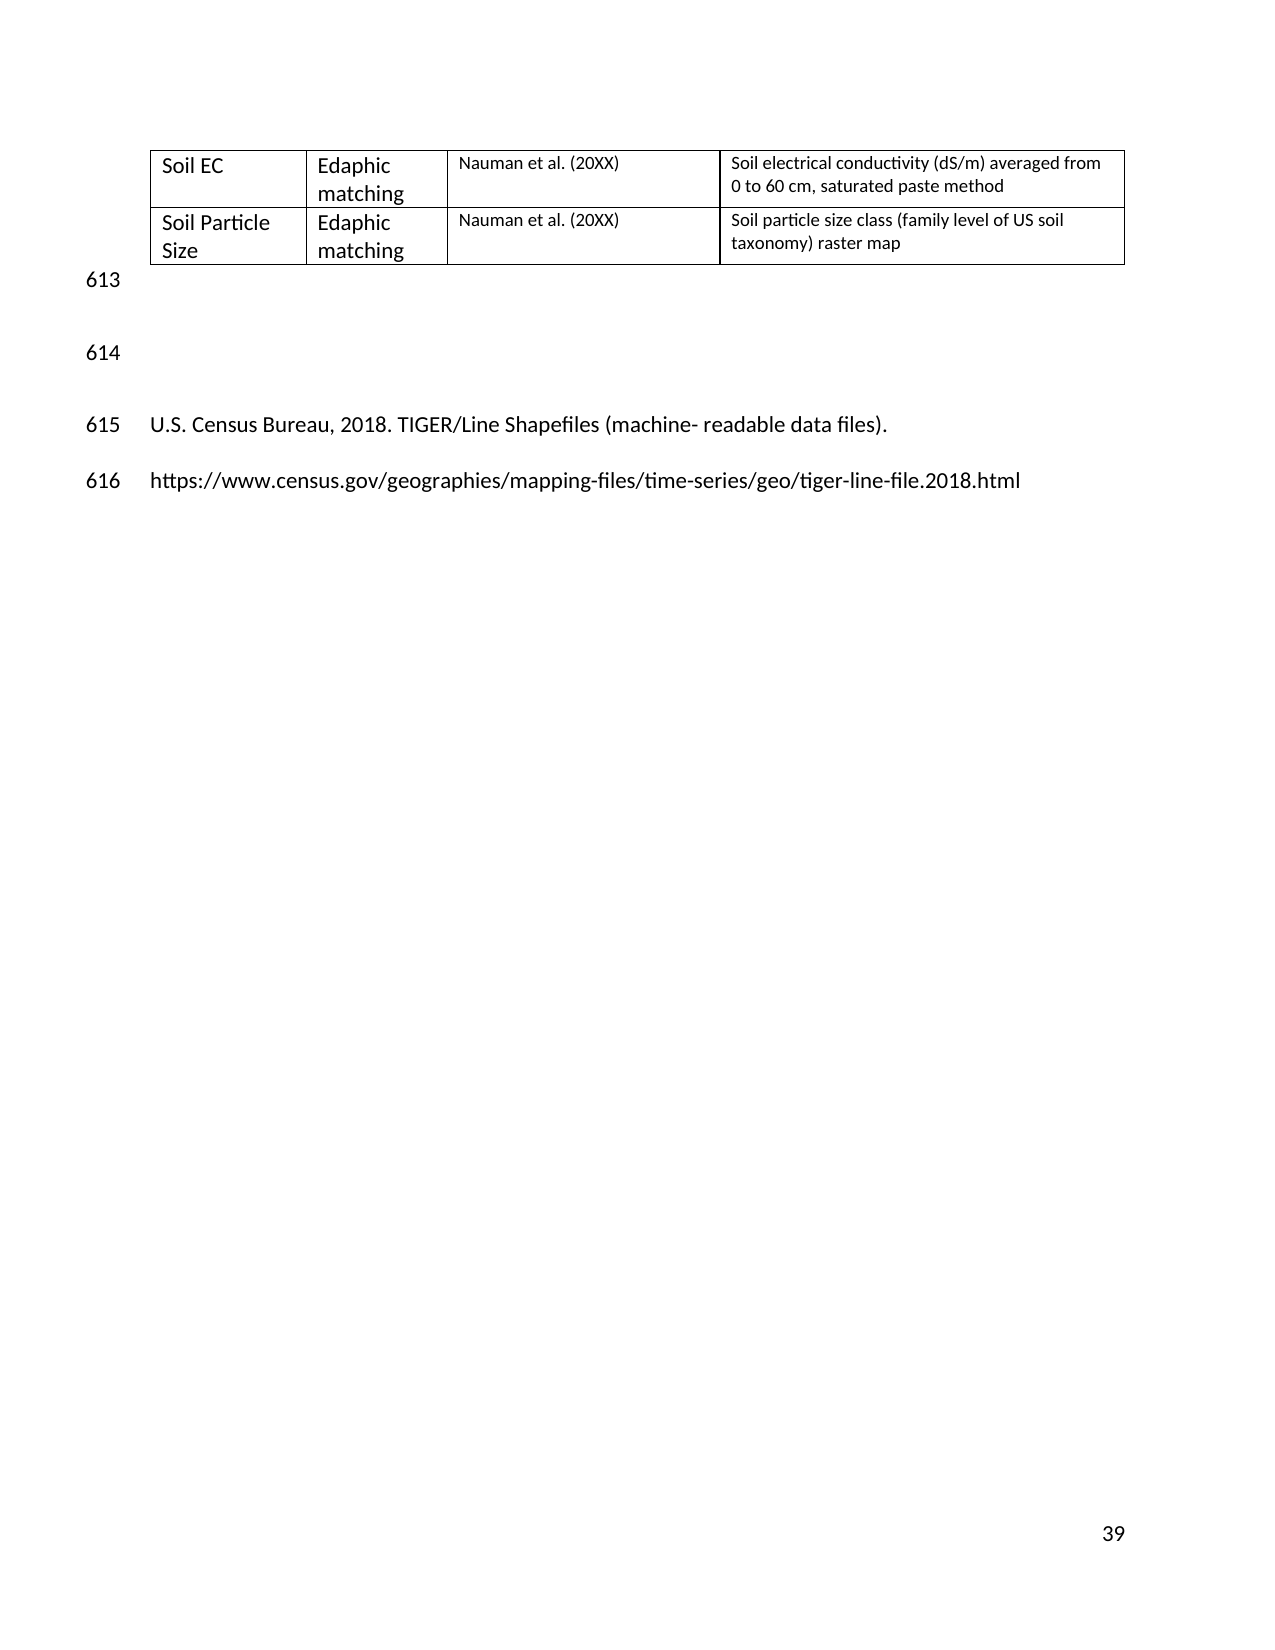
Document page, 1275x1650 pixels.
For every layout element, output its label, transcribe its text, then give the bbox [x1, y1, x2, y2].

table_cell Edaphic matching [307, 151, 447, 207]
table_cell Soil electrical conductivity (dS/m) averaged from 0 to 60 cm, saturated paste method [721, 151, 1124, 207]
table_cell Soil Particle Size [151, 208, 306, 264]
table_cell Nauman et al. (20XX) [448, 151, 719, 207]
table_cell Nauman et al. (20XX) [448, 208, 719, 264]
table_cell Soil EC [151, 151, 306, 207]
table_cell Edaphic matching [307, 208, 447, 264]
table_cell Soil particle size class (family level of US soil taxonomy) raster map [721, 208, 1124, 264]
text U.S. Census Bureau, 2018. TIGER/Line Shapefiles (machine- readable data files). https://www.census.gov/geographies/mapping-files/time-series/geo/tiger-line-file.2018.html [150, 411, 1125, 495]
